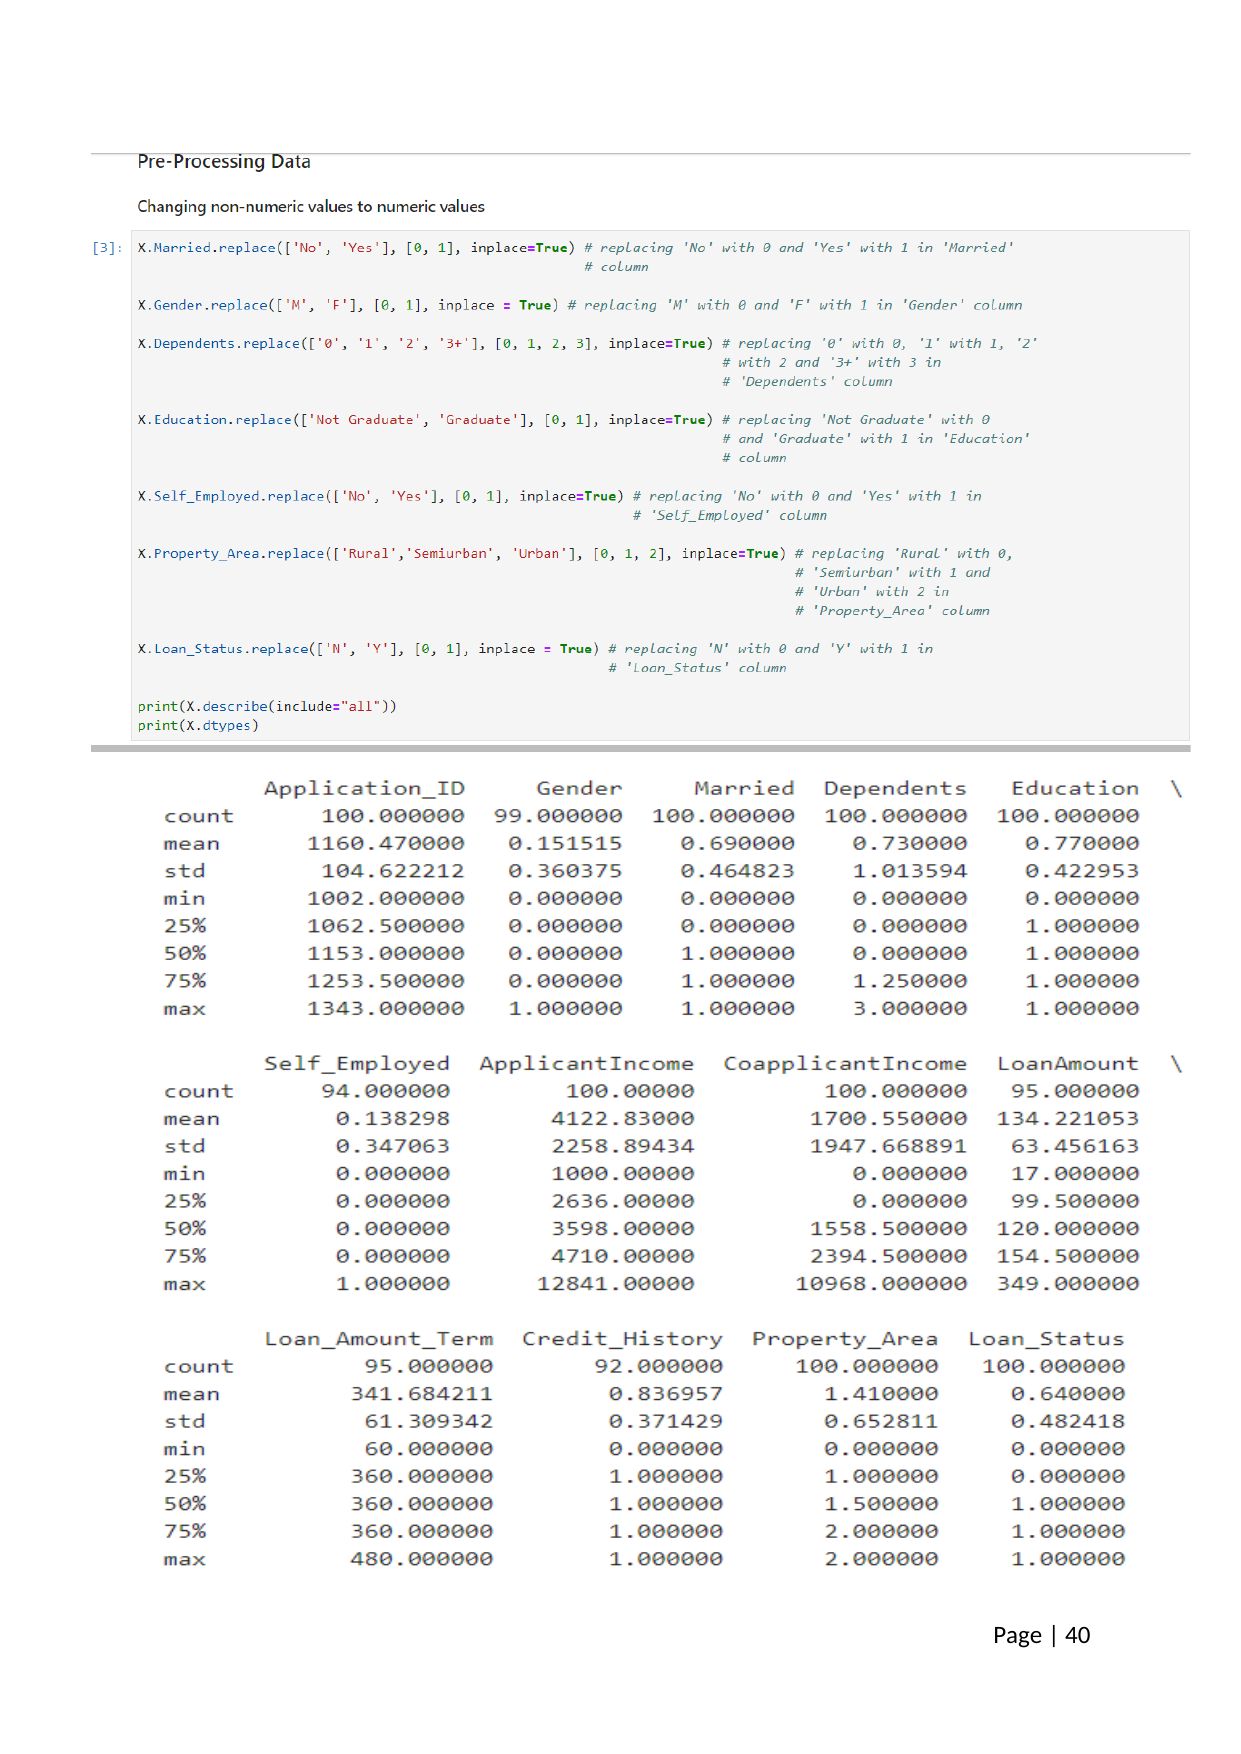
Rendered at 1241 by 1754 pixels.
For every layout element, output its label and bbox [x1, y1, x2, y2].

picture [91, 770, 1188, 1572]
picture [91, 150, 1191, 752]
